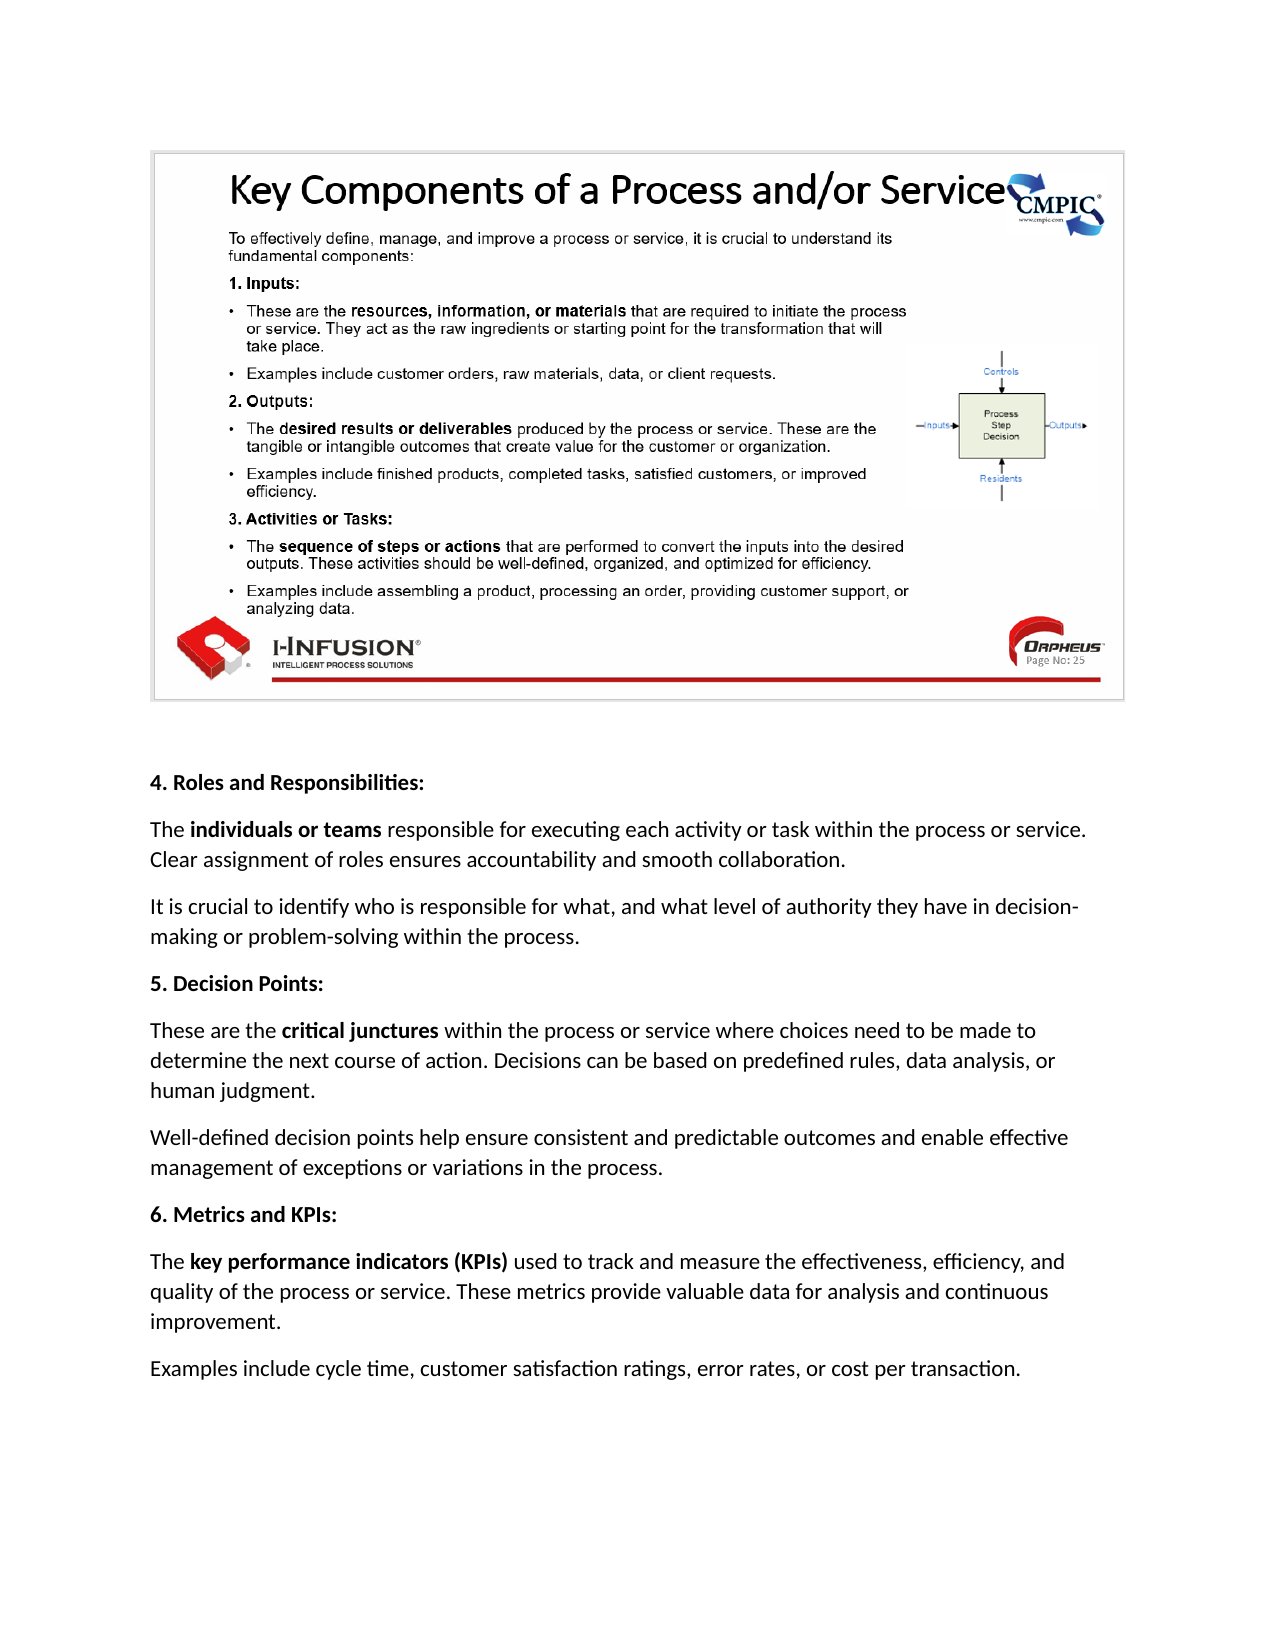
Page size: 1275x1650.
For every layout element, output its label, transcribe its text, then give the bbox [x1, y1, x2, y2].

text 4. Roles and Responsibilities: [150, 768, 1125, 796]
text These are the critical junctures within the process or service where choices need to be made to determine the next course of action. Decisions can be based on predefined rules, data analysis, or human judgment. [150, 1016, 1125, 1104]
text 5. Decision Points: [150, 969, 1125, 997]
text 6. Metrics and KPIs: [150, 1200, 1125, 1228]
text The individuals or teams responsible for executing each activity or task within the process or service. Clear assignment of roles ensures accountability and smooth collaboration. [150, 815, 1125, 873]
picture [150, 150, 1125, 702]
text The key performance indicators (KPIs) used to track and measure the effectiveness, efficiency, and quality of the process or service. These metrics provide valuable data for analysis and continuous improvement. [150, 1247, 1125, 1335]
text It is crucial to identify who is responsible for what, and what level of authority they have in decision-making or problem-solving within the process. [150, 892, 1125, 950]
text Well-defined decision points help ensure consistent and predictable outcomes and enable effective management of exceptions or variations in the process. [150, 1123, 1125, 1181]
text Examples include cycle time, customer satisfaction ratings, error rates, or cost per transaction. [150, 1354, 1125, 1382]
